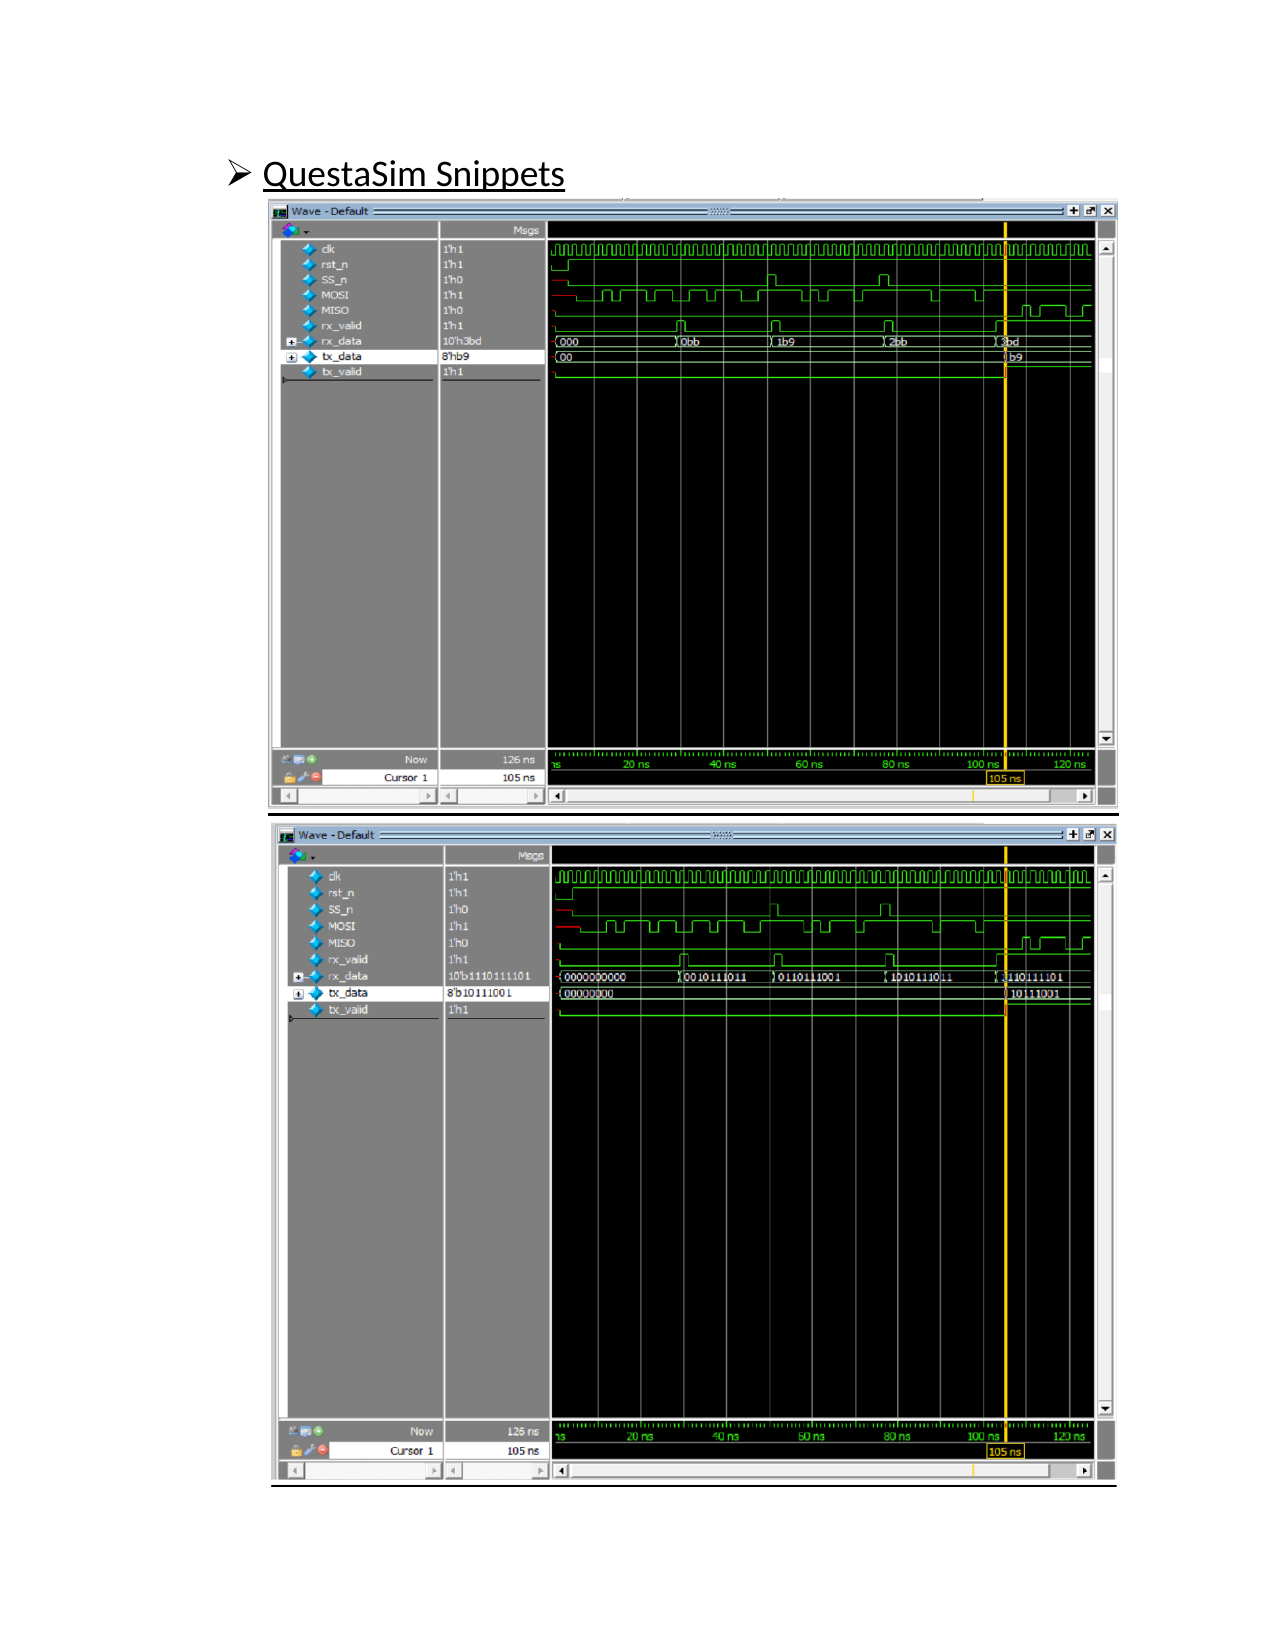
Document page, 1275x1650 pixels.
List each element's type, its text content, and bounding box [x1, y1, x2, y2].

picture [268, 198, 1118, 809]
list QuestaSim Snippets [225, 150, 1250, 196]
picture [268, 813, 1119, 1487]
